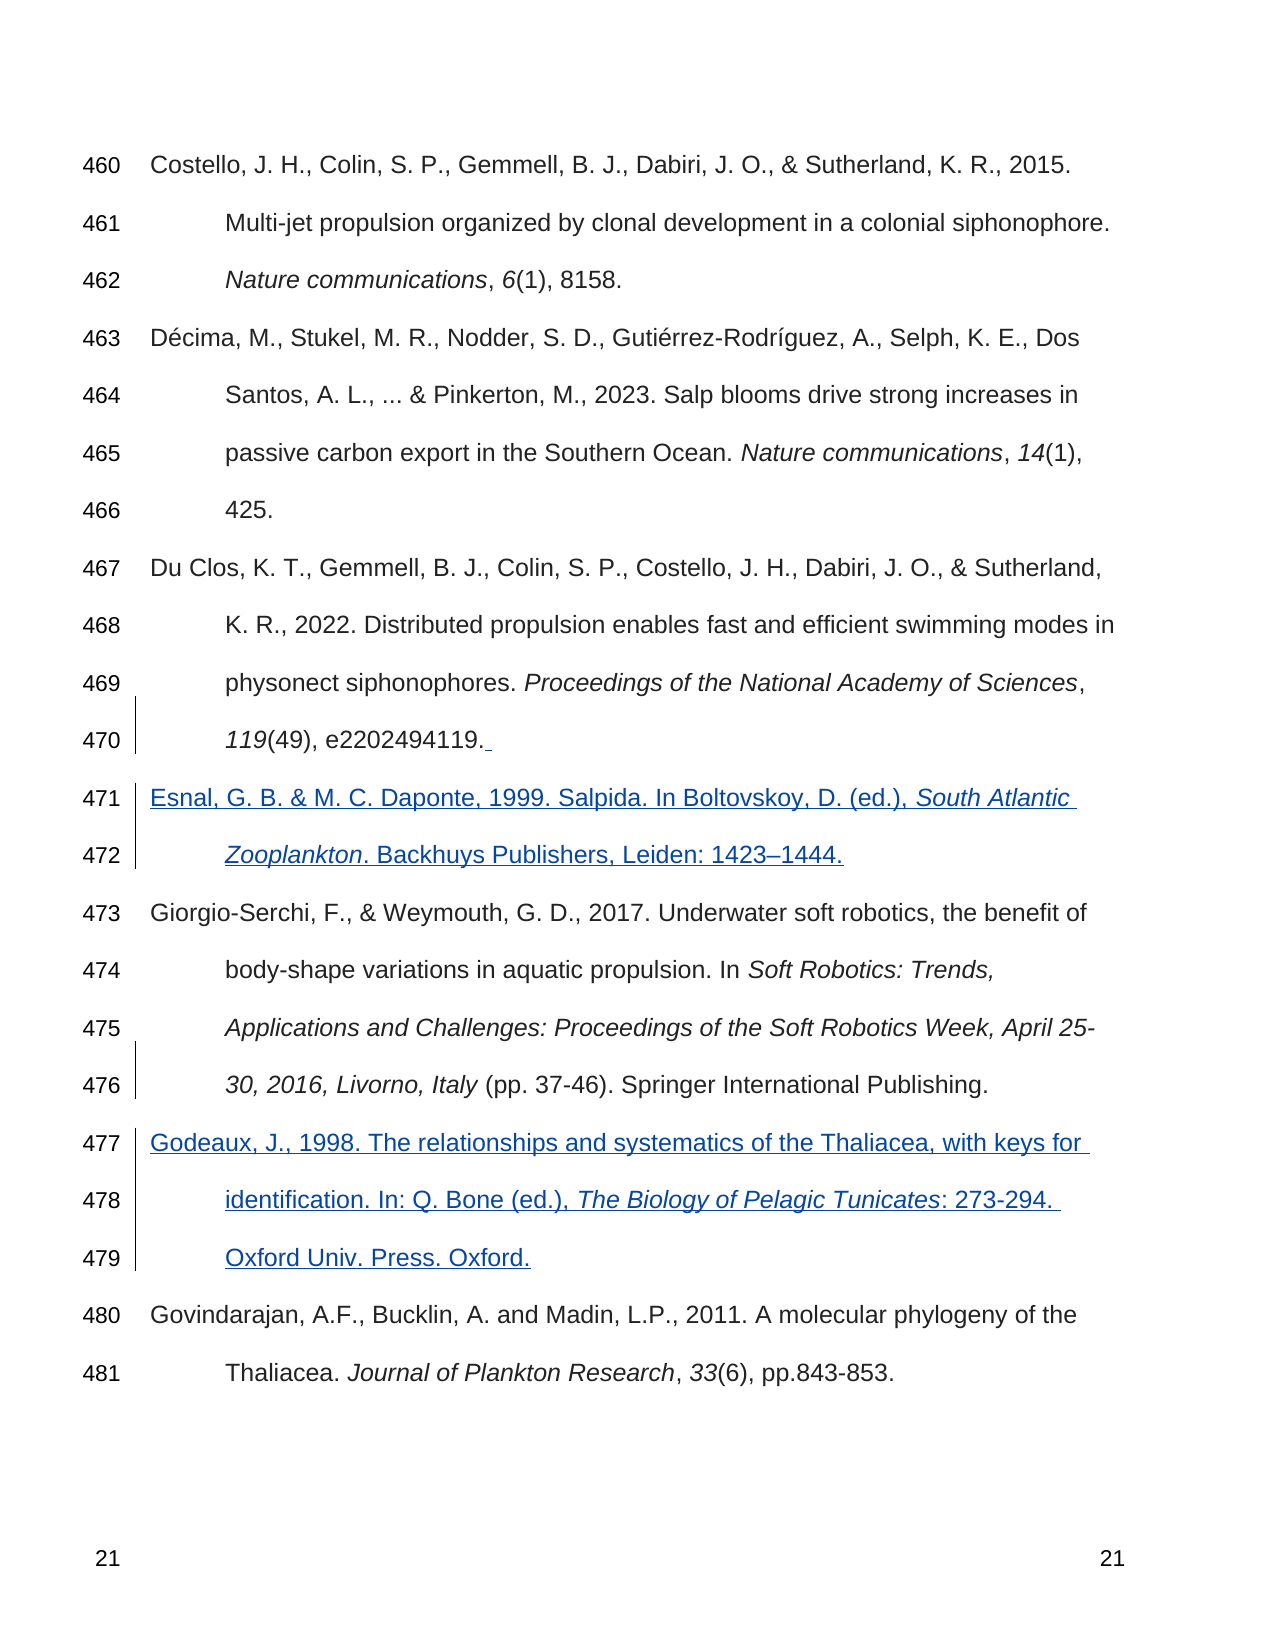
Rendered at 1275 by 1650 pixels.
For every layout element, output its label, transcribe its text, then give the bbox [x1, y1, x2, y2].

text Govindarajan, A.F., Bucklin, A. and Madin, L.P., 2011. A molecular phylogeny of the Thaliacea. Journal of Plankton Research, 33(6), pp.843-853. [150, 1300, 1125, 1386]
text Giorgio-Serchi, F., & Weymouth, G. D., 2017. Underwater soft robotics, the benefit of body-shape variations in aquatic propulsion. In Soft Robotics: Trends, Applications and Challenges: Proceedings of the Soft Robotics Week, April 25-30, 2016, Livorno, Italy (pp. 37-46). Springer International Publishing. [150, 897, 1125, 1099]
text Décima, M., Stukel, M. R., Nodder, S. D., Gutiérrez-Rodríguez, A., Selph, K. E., Dos Santos, A. L., ... & Pinkerton, M., 2023. Salp blooms drive strong increases in passive carbon export in the Southern Ocean. Nature communications, 14(1), 425. [150, 322, 1125, 524]
text Du Clos, K. T., Gemmell, B. J., Colin, S. P., Costello, J. H., Dabiri, J. O., & Sutherland, K. R., 2022. Distributed propulsion enables fast and efficient swimming modes in physonect siphonophores. Proceedings of the National Academy of Sciences, 119(49), e2202494119. [150, 552, 1125, 754]
text Costello, J. H., Colin, S. P., Gemmell, B. J., Dabiri, J. O., & Sutherland, K. R., 2015. Multi-jet propulsion organized by clonal development in a colonial siphonophore. Nature communications, 6(1), 8158. [150, 150, 1125, 294]
